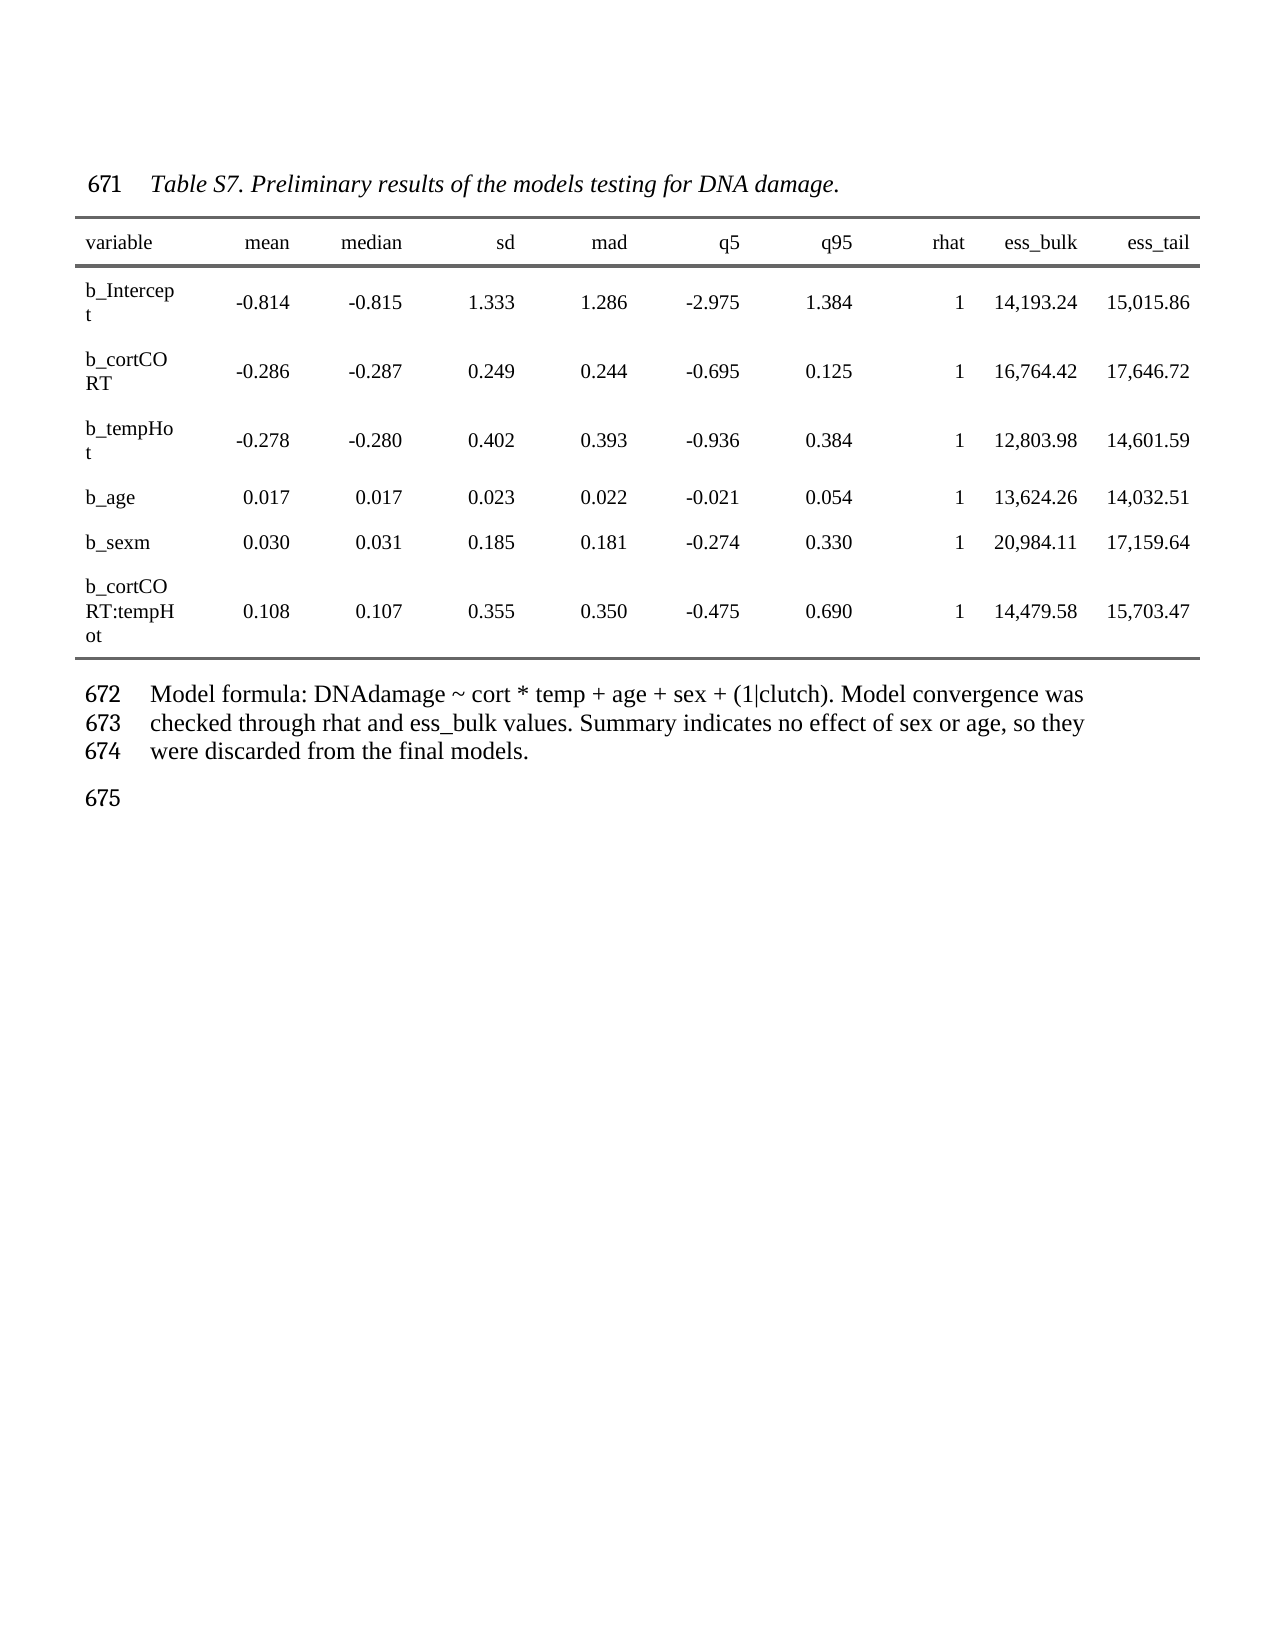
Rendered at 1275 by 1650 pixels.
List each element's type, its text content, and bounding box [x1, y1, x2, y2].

table_cell -0.475 [638, 564, 750, 657]
table_cell -0.280 [300, 405, 412, 474]
table_header mean [188, 219, 300, 264]
table_cell 14,479.58 [975, 564, 1087, 657]
table_cell 0.244 [525, 336, 637, 405]
table_cell 17,159.64 [1088, 519, 1200, 564]
table_cell -0.286 [188, 336, 300, 405]
table_cell 0.017 [188, 474, 300, 519]
table_cell 0.393 [525, 405, 637, 474]
table_cell 0.107 [300, 564, 412, 657]
table_cell 0.031 [300, 519, 412, 564]
table_cell 0.384 [750, 405, 862, 474]
table_cell 15,703.47 [1088, 564, 1200, 657]
table_cell 14,601.59 [1088, 405, 1200, 474]
table_cell -0.021 [638, 474, 750, 519]
table_cell 0.355 [413, 564, 525, 657]
table_header mad [525, 219, 637, 264]
table_cell b_age [75, 474, 187, 519]
table_cell -0.274 [638, 519, 750, 564]
table_cell 1 [863, 336, 975, 405]
table_cell 0.181 [525, 519, 637, 564]
table_cell 1.384 [750, 268, 862, 336]
table_cell 17,646.72 [1088, 336, 1200, 405]
table_cell 0.330 [750, 519, 862, 564]
table_cell 1 [863, 564, 975, 657]
table_cell 0.185 [413, 519, 525, 564]
table_cell -0.815 [300, 268, 412, 336]
table_cell 14,032.51 [1088, 474, 1200, 519]
table_cell 0.023 [413, 474, 525, 519]
table_header ess_bulk [975, 219, 1087, 264]
table_header rhat [863, 219, 975, 264]
table_cell b_tempHot [75, 405, 187, 474]
table_cell 15,015.86 [1088, 268, 1200, 336]
table_cell 0.690 [750, 564, 862, 657]
table_cell 13,624.26 [975, 474, 1087, 519]
table_header q5 [638, 219, 750, 264]
table_cell 20,984.11 [975, 519, 1087, 564]
table_cell 1 [863, 519, 975, 564]
table_cell -0.814 [188, 268, 300, 336]
table_cell 1.333 [413, 268, 525, 336]
table_cell 12,803.98 [975, 405, 1087, 474]
table_cell 0.030 [188, 519, 300, 564]
table_cell b_cortCORT [75, 336, 187, 405]
table_header variable [75, 219, 187, 264]
table_cell -0.695 [638, 336, 750, 405]
table_cell -0.287 [300, 336, 412, 405]
table_header ess_tail [1088, 219, 1200, 264]
table_header sd [413, 219, 525, 264]
table_cell -0.936 [638, 405, 750, 474]
table_cell 16,764.42 [975, 336, 1087, 405]
table_cell 0.249 [413, 336, 525, 405]
table_cell 0.125 [750, 336, 862, 405]
table_cell 0.017 [300, 474, 412, 519]
table_cell 0.054 [750, 474, 862, 519]
table_cell 0.350 [525, 564, 637, 657]
table_cell 1 [863, 474, 975, 519]
table_cell 1.286 [525, 268, 637, 336]
table_cell 0.022 [525, 474, 637, 519]
table_cell 1 [863, 405, 975, 474]
table_cell 14,193.24 [975, 268, 1087, 336]
table_cell -0.278 [188, 405, 300, 474]
table_cell b_Intercept [75, 268, 187, 336]
table_cell 1 [863, 268, 975, 336]
table_cell 0.108 [188, 564, 300, 657]
table_cell 0.402 [413, 405, 525, 474]
table_header median [300, 219, 412, 264]
table_header q95 [750, 219, 862, 264]
text Model formula: DNAdamage ~ cort * temp + age + sex + (1|clutch). Model convergence was checked through rhat and ess_bulk values. Summary indicates no effect of sex or age, so they were discarded from the final models. [150, 679, 1125, 765]
table_cell b_cortCORT:tempHot [75, 564, 187, 657]
table_cell b_sexm [75, 519, 187, 564]
table_cell -2.975 [638, 268, 750, 336]
text Table S7. Preliminary results of the models testing for DNA damage. [150, 169, 1125, 197]
